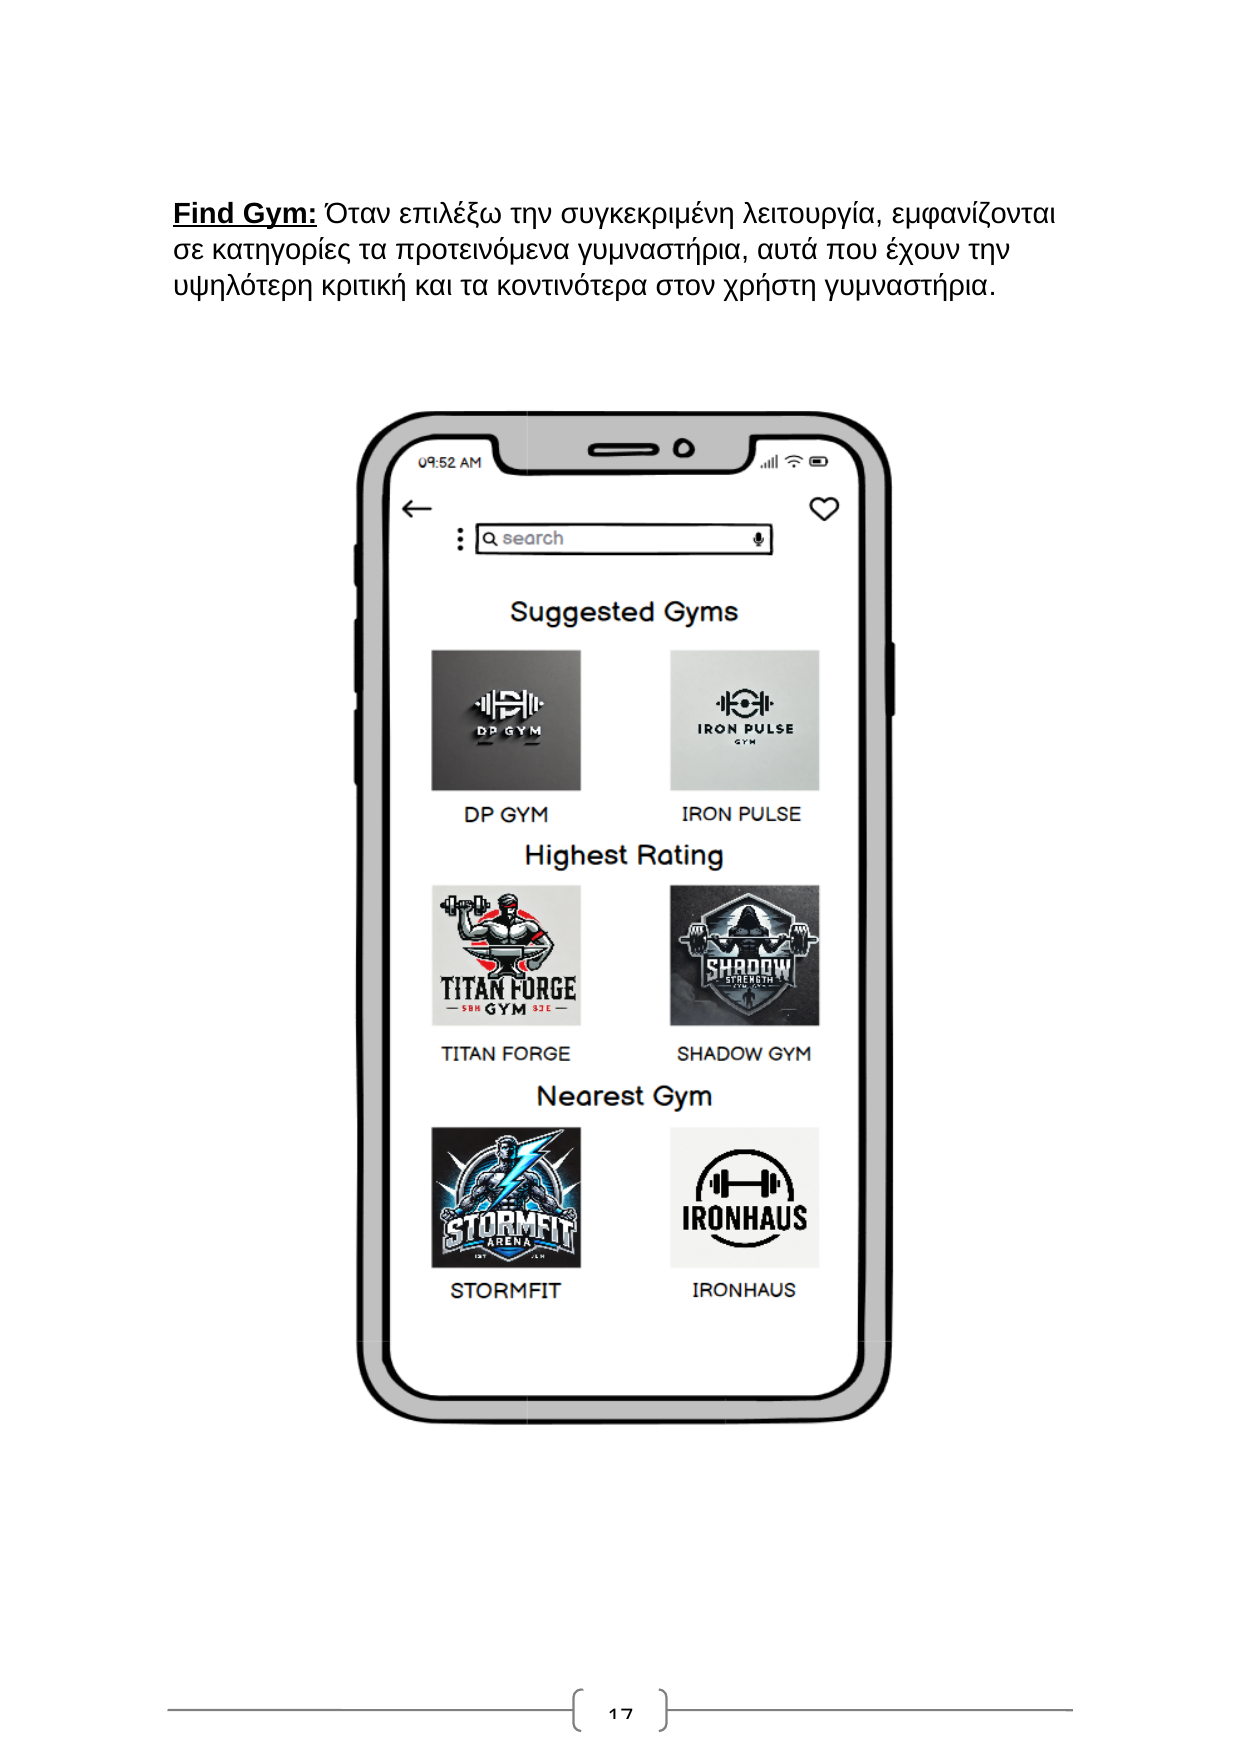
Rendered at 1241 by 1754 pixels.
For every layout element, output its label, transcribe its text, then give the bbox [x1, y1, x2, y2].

text Find Gym: Όταν επιλέξω την συγκεκριμένη λειτουργία, εμφανίζονται σε κατηγορίες τα προτεινόμενα γυμναστήρια, αυτά που έχουν την υψηλότερη κριτική και τα κοντινότερα στον χρήστη γυμναστήρια. [173, 196, 1067, 302]
picture [316, 397, 922, 1433]
